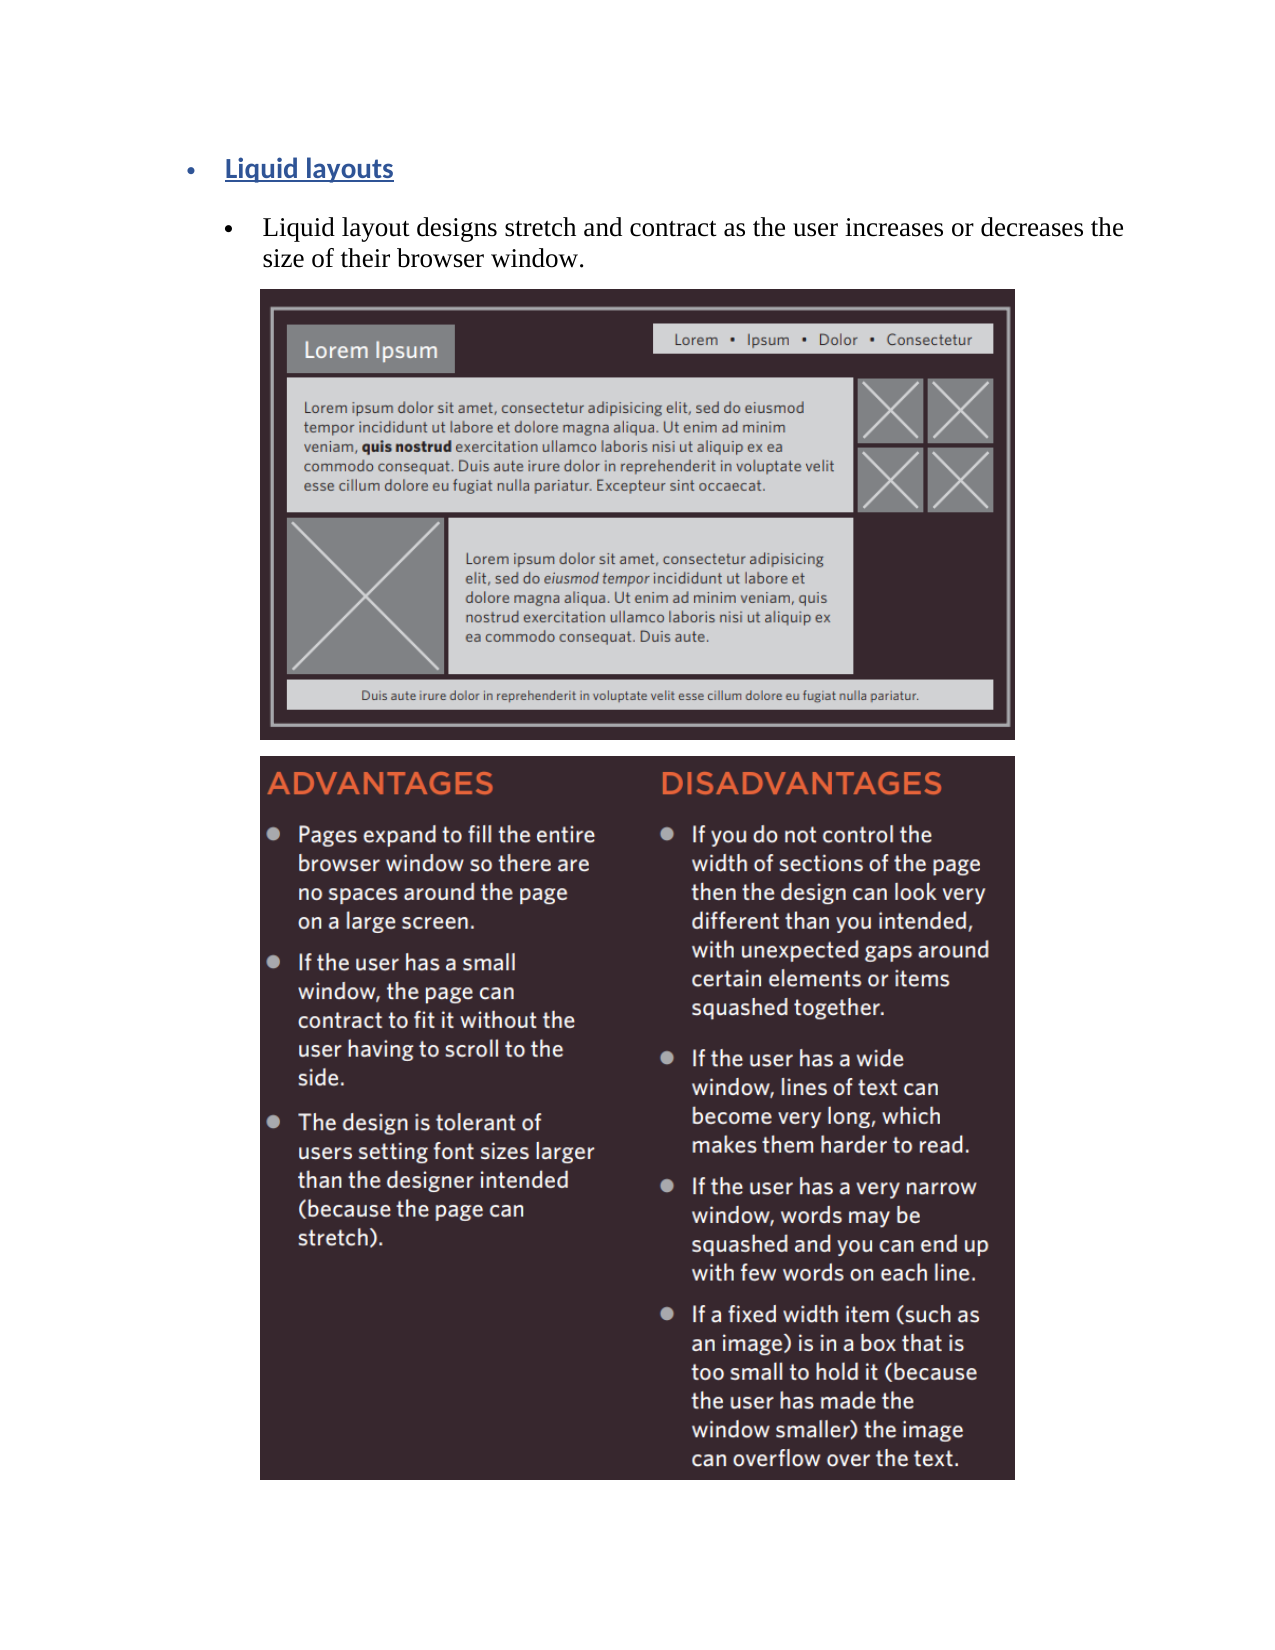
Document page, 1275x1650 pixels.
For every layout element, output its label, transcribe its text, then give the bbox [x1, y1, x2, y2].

subtitle Liquid layouts [187, 150, 1125, 186]
picture [260, 756, 1015, 1480]
picture [260, 289, 1015, 740]
list Liquid layout designs stretch and contract as the user increases or decreases the size of their browser window. [225, 211, 1125, 273]
